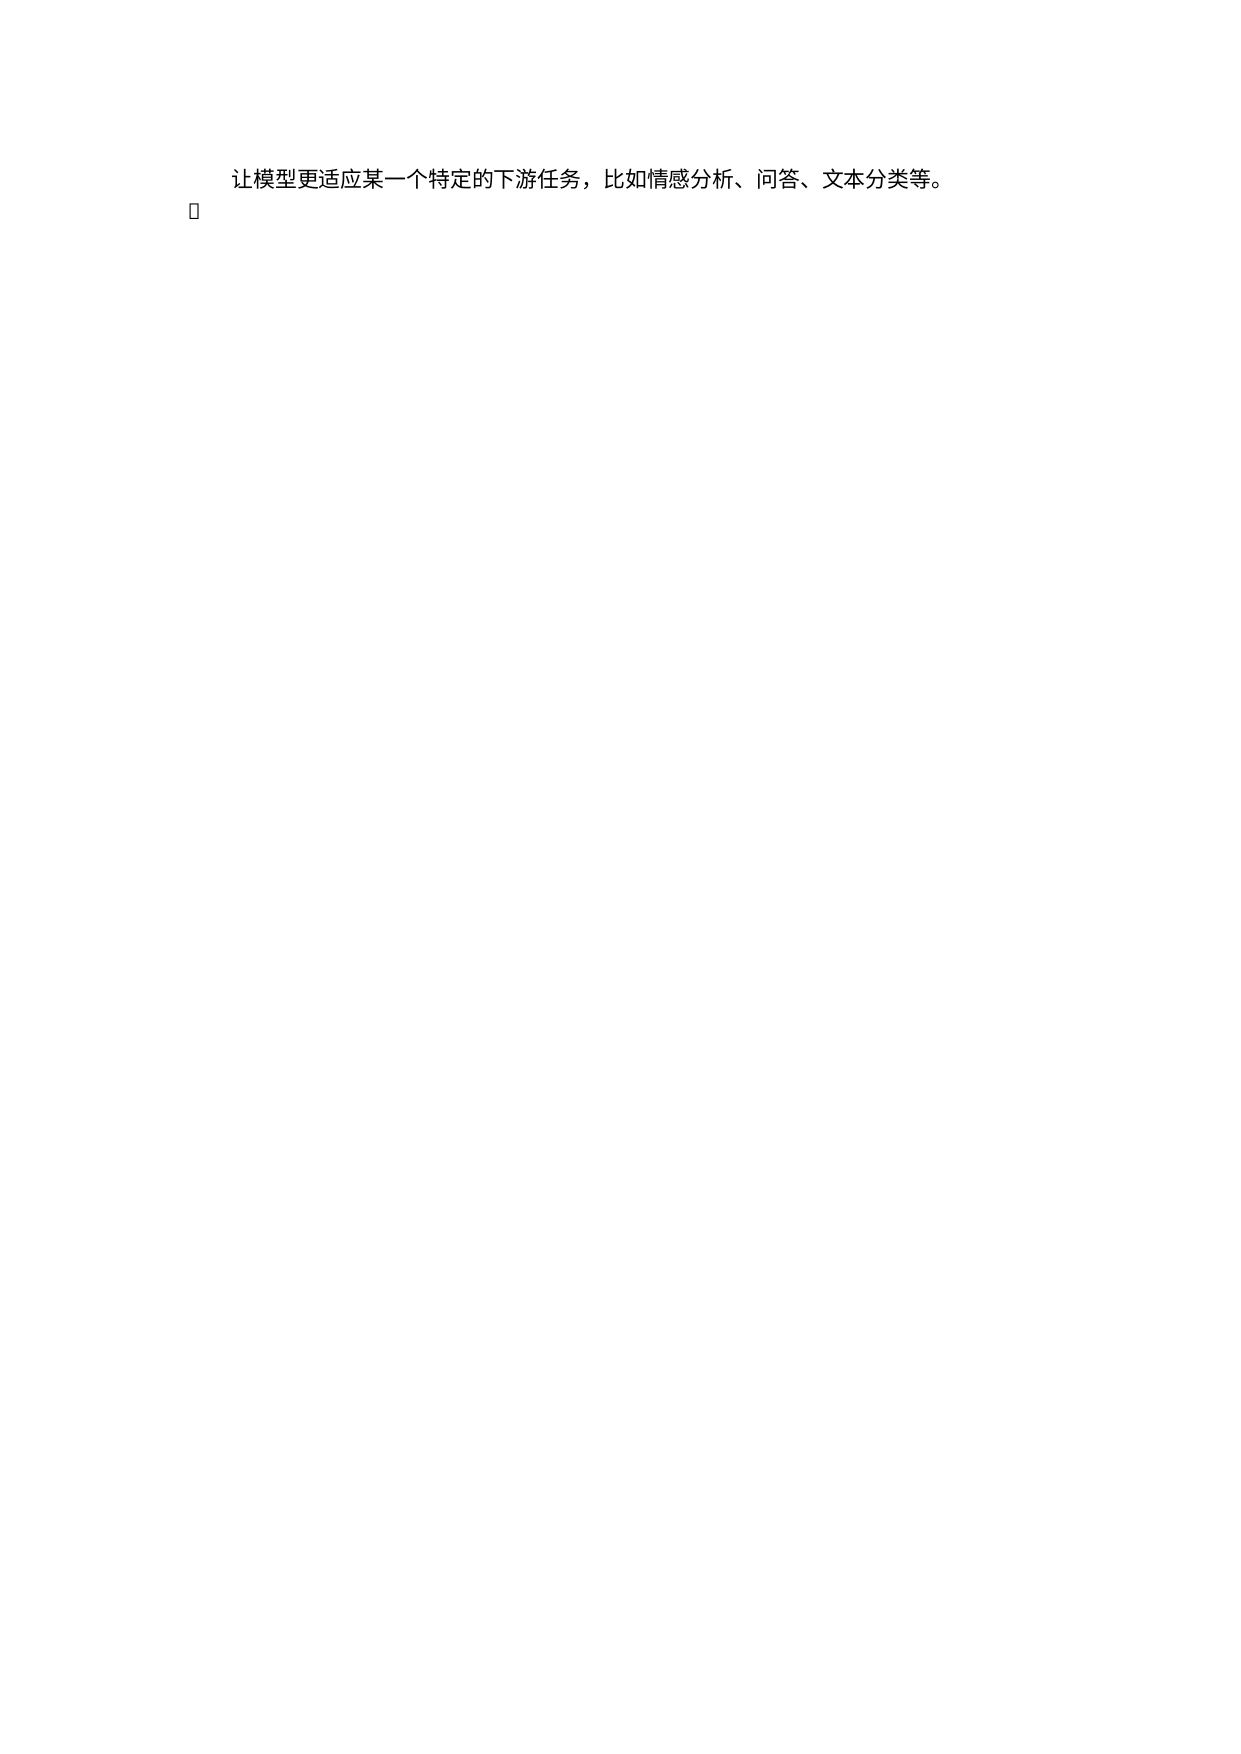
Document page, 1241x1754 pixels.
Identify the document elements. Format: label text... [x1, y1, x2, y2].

text 让模型更适应某一个特定的下游任务，比如情感分析、问答、文本分类等。 [187, 162, 1053, 194]
text  [187, 194, 1053, 227]
